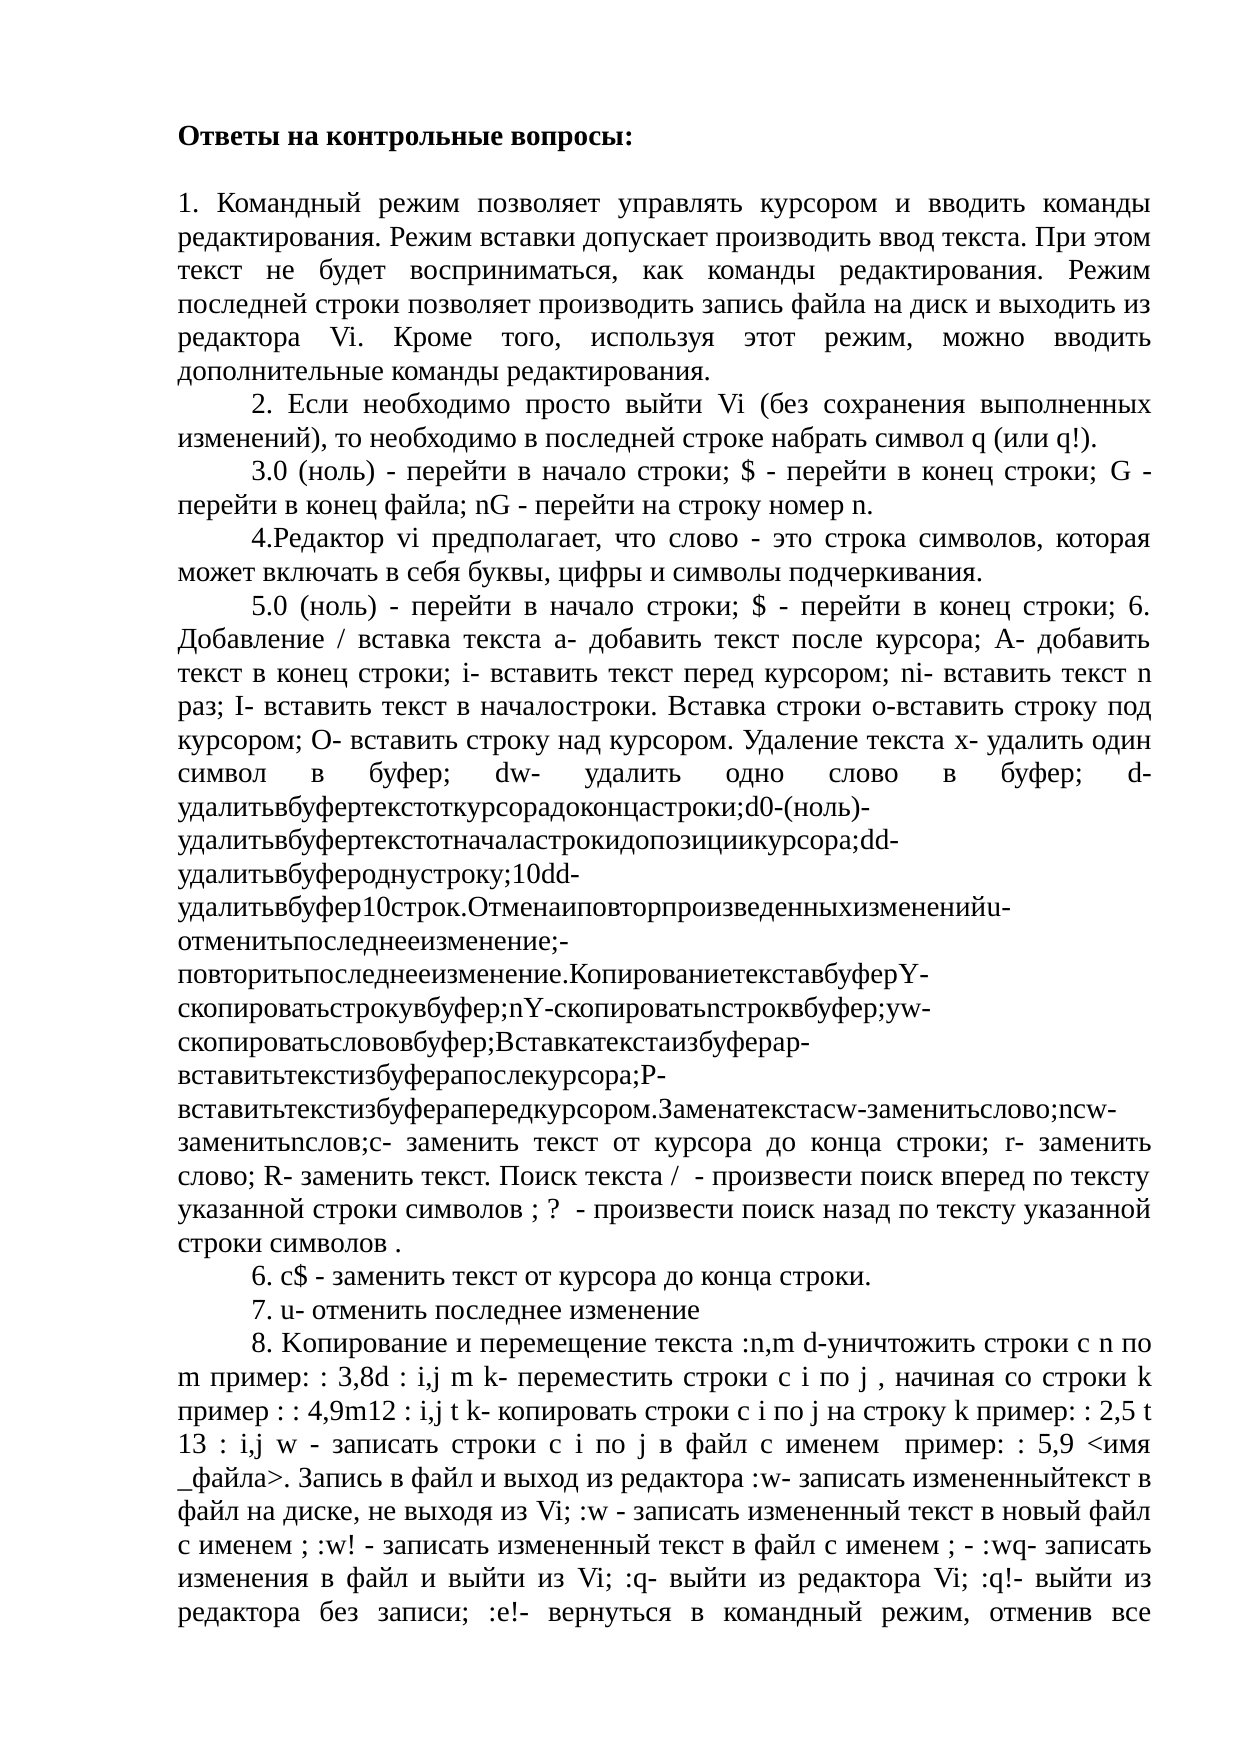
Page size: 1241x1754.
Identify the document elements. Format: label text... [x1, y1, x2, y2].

text 1. Командный режим позволяет управлять курсором и вводить команды редактирования. Режим вставки допускает производить ввод текста. При этом текст не будет восприниматься, как команды редактирования. Режим последней строки позволяет производить запись файла на диск и выходить из редактора Vi. Кроме того, используя этот режим, можно вводить дополнительные команды редактирования. [177, 185, 1152, 386]
text 7. u- отменить последнее изменение [177, 1292, 1152, 1326]
text 3.0 (ноль) - перейти в начало строки; $ - перейти в конец строки; G - перейти в конец файла; nG - перейти на строку номер n. [177, 453, 1152, 521]
text 5.0 (ноль) - перейти в начало строки; $ - перейти в конец строки; 6. Добавление / вставка текста а- добавить текст после курсора; А- добавить текст в конец строки; i- вставить текст перед курсором; ni- вставить текст n раз; I- вставить текст в началостроки. Вставка строки o-вставить строку под курсором; О- вставить строку над курсором. Удаление текста x- удалить один символ в буфер; dw- удалить одно слово в буфер; d-удалитьвбуфертекстоткурсорадоконцастроки;d0-(ноль)-удалитьвбуфертекстотначаластрокидопозициикурсора;dd-удалитьвбуфероднустроку;10dd-удалитьвбуфер10строк.Отменаиповторпроизведенныхизмененийu-отменитьпоследнееизменение;-повторитьпоследнееизменение.КопированиетекставбуферY-скопироватьстрокувбуфер;nY-скопироватьnстроквбуфер;yw-скопироватьслововбуфер;Вставкатекстаизбуфераp-вставитьтекстизбуферапослекурсора;P-вставитьтекстизбуферапередкурсором.Заменатекстаcw-заменитьслово;ncw-заменитьnслов;c- заменить текст от курсора до конца строки; r- заменить слово; R- заменить текст. Поиск текста / - произвести поиск вперед по тексту указанной строки символов ; ? - произвести поиск назад по тексту указанной строки символов . [177, 588, 1152, 1258]
text 6. c$ - заменить текст от курсора до конца строки. [177, 1258, 1152, 1292]
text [177, 1326, 1152, 1627]
text 2. Если необходимо просто выйти Vi (без сохранения выполненных изменений), то необходимо в последней строке набрать символ q (или q!). [177, 386, 1152, 453]
text Ответы на контрольные вопросы: [177, 118, 1152, 152]
text 4.Редактор vi предполагает, что слово - это строка символов, которая может включать в себя буквы, цифры и символы подчеркивания. [177, 521, 1152, 588]
